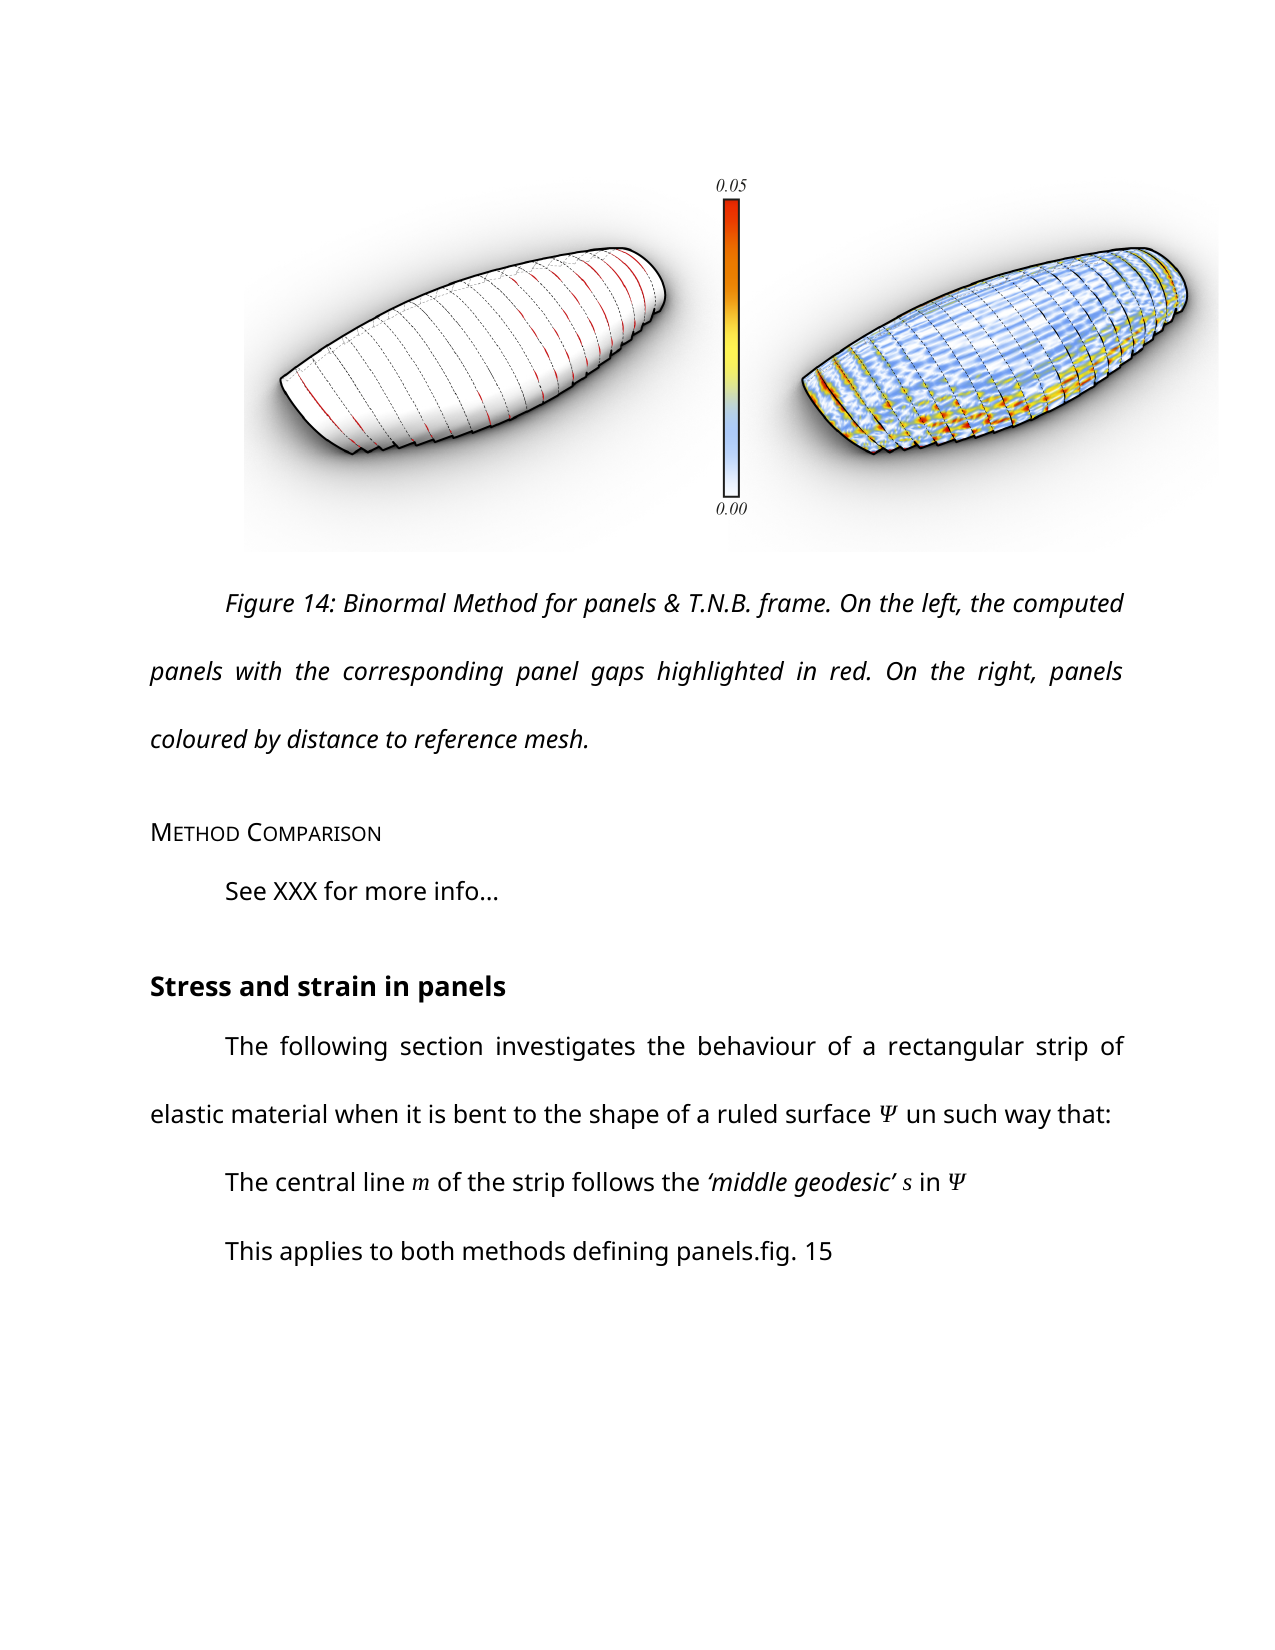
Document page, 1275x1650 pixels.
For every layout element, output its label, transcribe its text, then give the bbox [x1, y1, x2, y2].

subtitle Method Comparison [150, 951, 1125, 985]
picture [243, 286, 1219, 688]
text Figure 14: Binormal Method for panels & T.N.B. frame. On the left, the computed panels with the corresponding panel gaps highlighted in red. On the right, panels coloured by distance to reference mesh. [150, 722, 1125, 892]
subtitle Stress and strain in panels [150, 1103, 1125, 1140]
